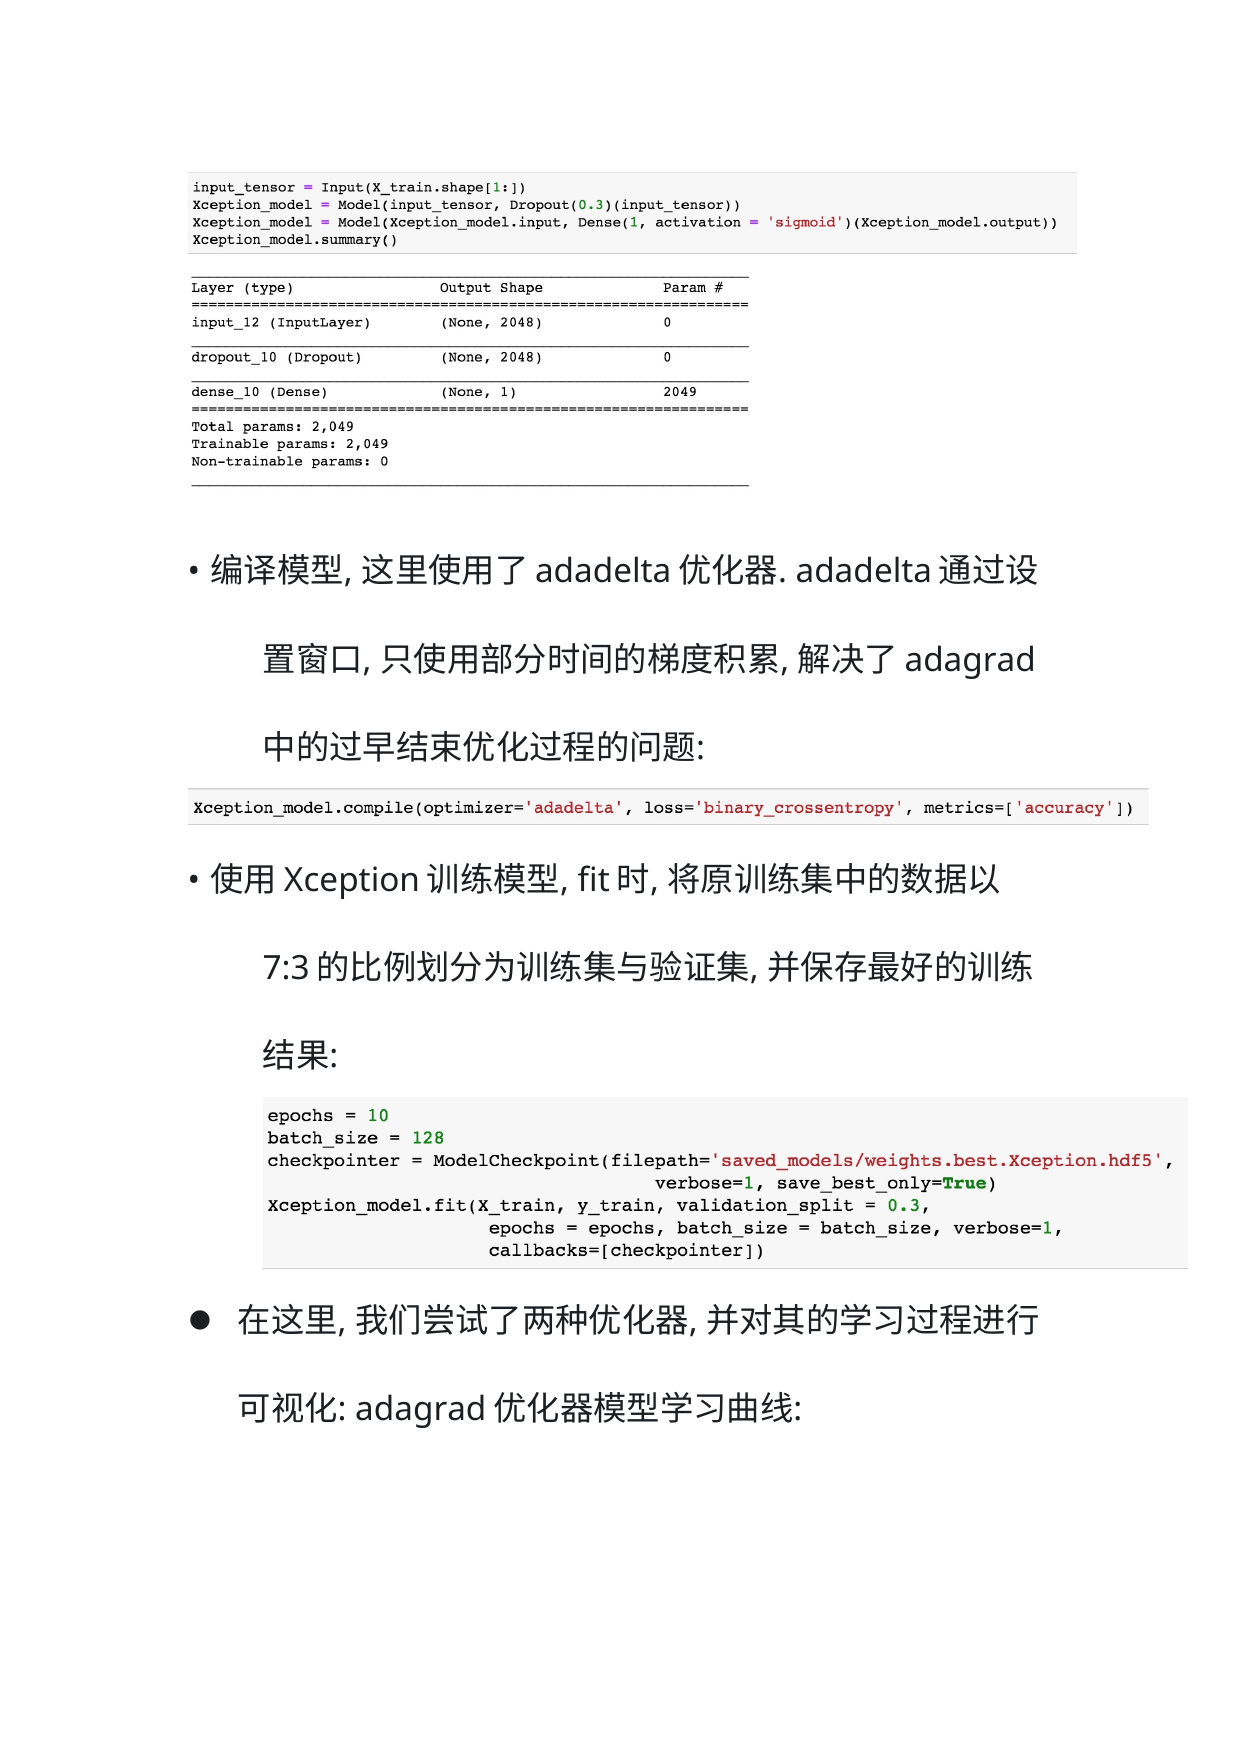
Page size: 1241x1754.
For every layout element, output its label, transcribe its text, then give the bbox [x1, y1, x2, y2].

picture [187, 788, 1149, 826]
list 使用Xception训练模型, fit时, 将原训练集中的数据以7:3的比例划分为训练集与验证集, 并保存最好的训练结果: [187, 833, 1053, 1097]
list 编译模型, 这里使用了adadelta优化器. adadelta通过设置窗口, 只使用部分时间的梯度积累, 解决了adagrad中的过早结束优化过程的问题: [187, 524, 1053, 788]
list 在这里, 我们尝试了两种优化器, 并对其的学习过程进行可视化: adagrad优化器模型学习曲线: [187, 1273, 1053, 1450]
picture [262, 1097, 1189, 1270]
picture [187, 172, 1078, 495]
